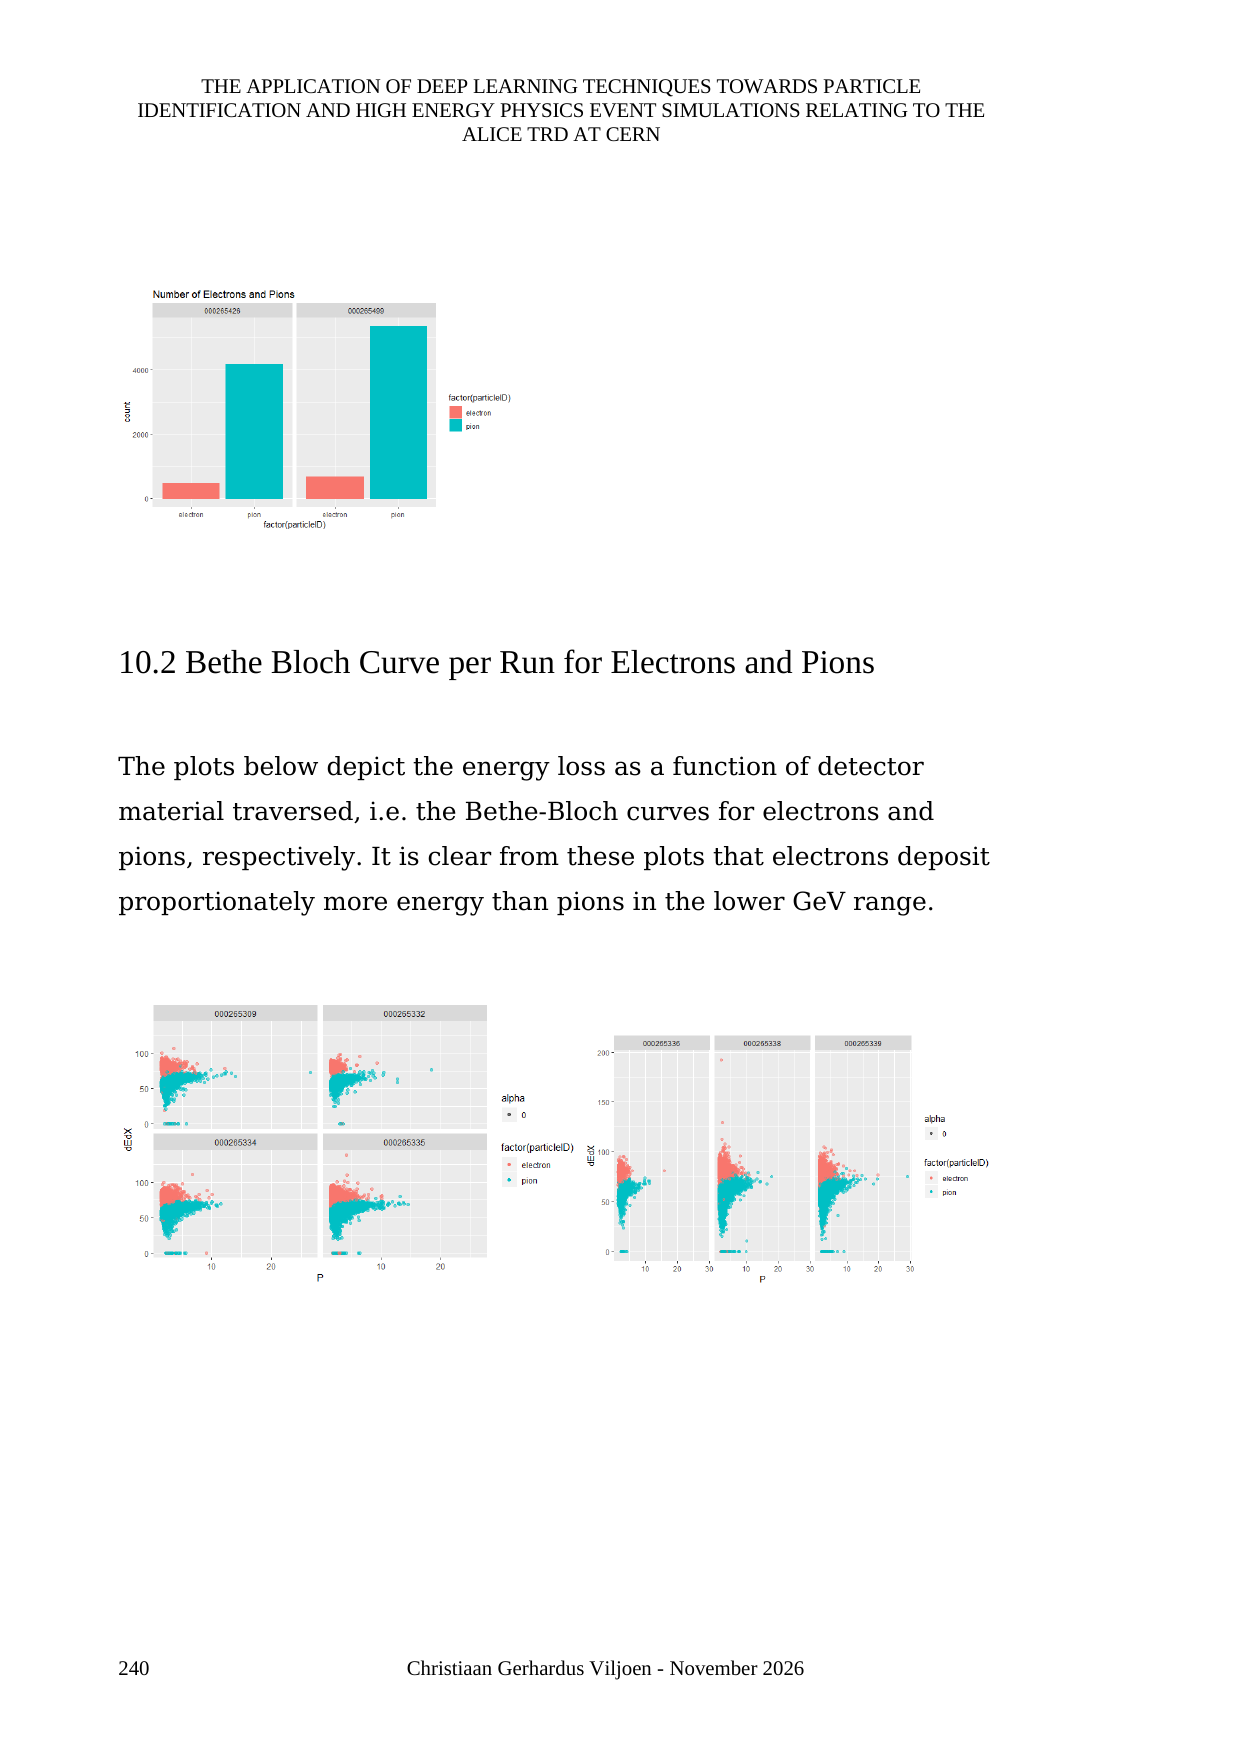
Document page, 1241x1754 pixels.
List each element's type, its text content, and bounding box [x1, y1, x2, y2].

picture [118, 285, 519, 533]
subtitle Bethe Bloch Curve per Run for Electrons and Pions [118, 643, 1004, 681]
picture [118, 1001, 997, 1288]
text The plots below depict the energy loss as a function of detector material traversed, i.e. the Bethe-Bloch curves for electrons and pions, respectively. It is clear from these plots that electrons deposit proportionately more energy than pions in the lower GeV range. [118, 751, 1004, 916]
